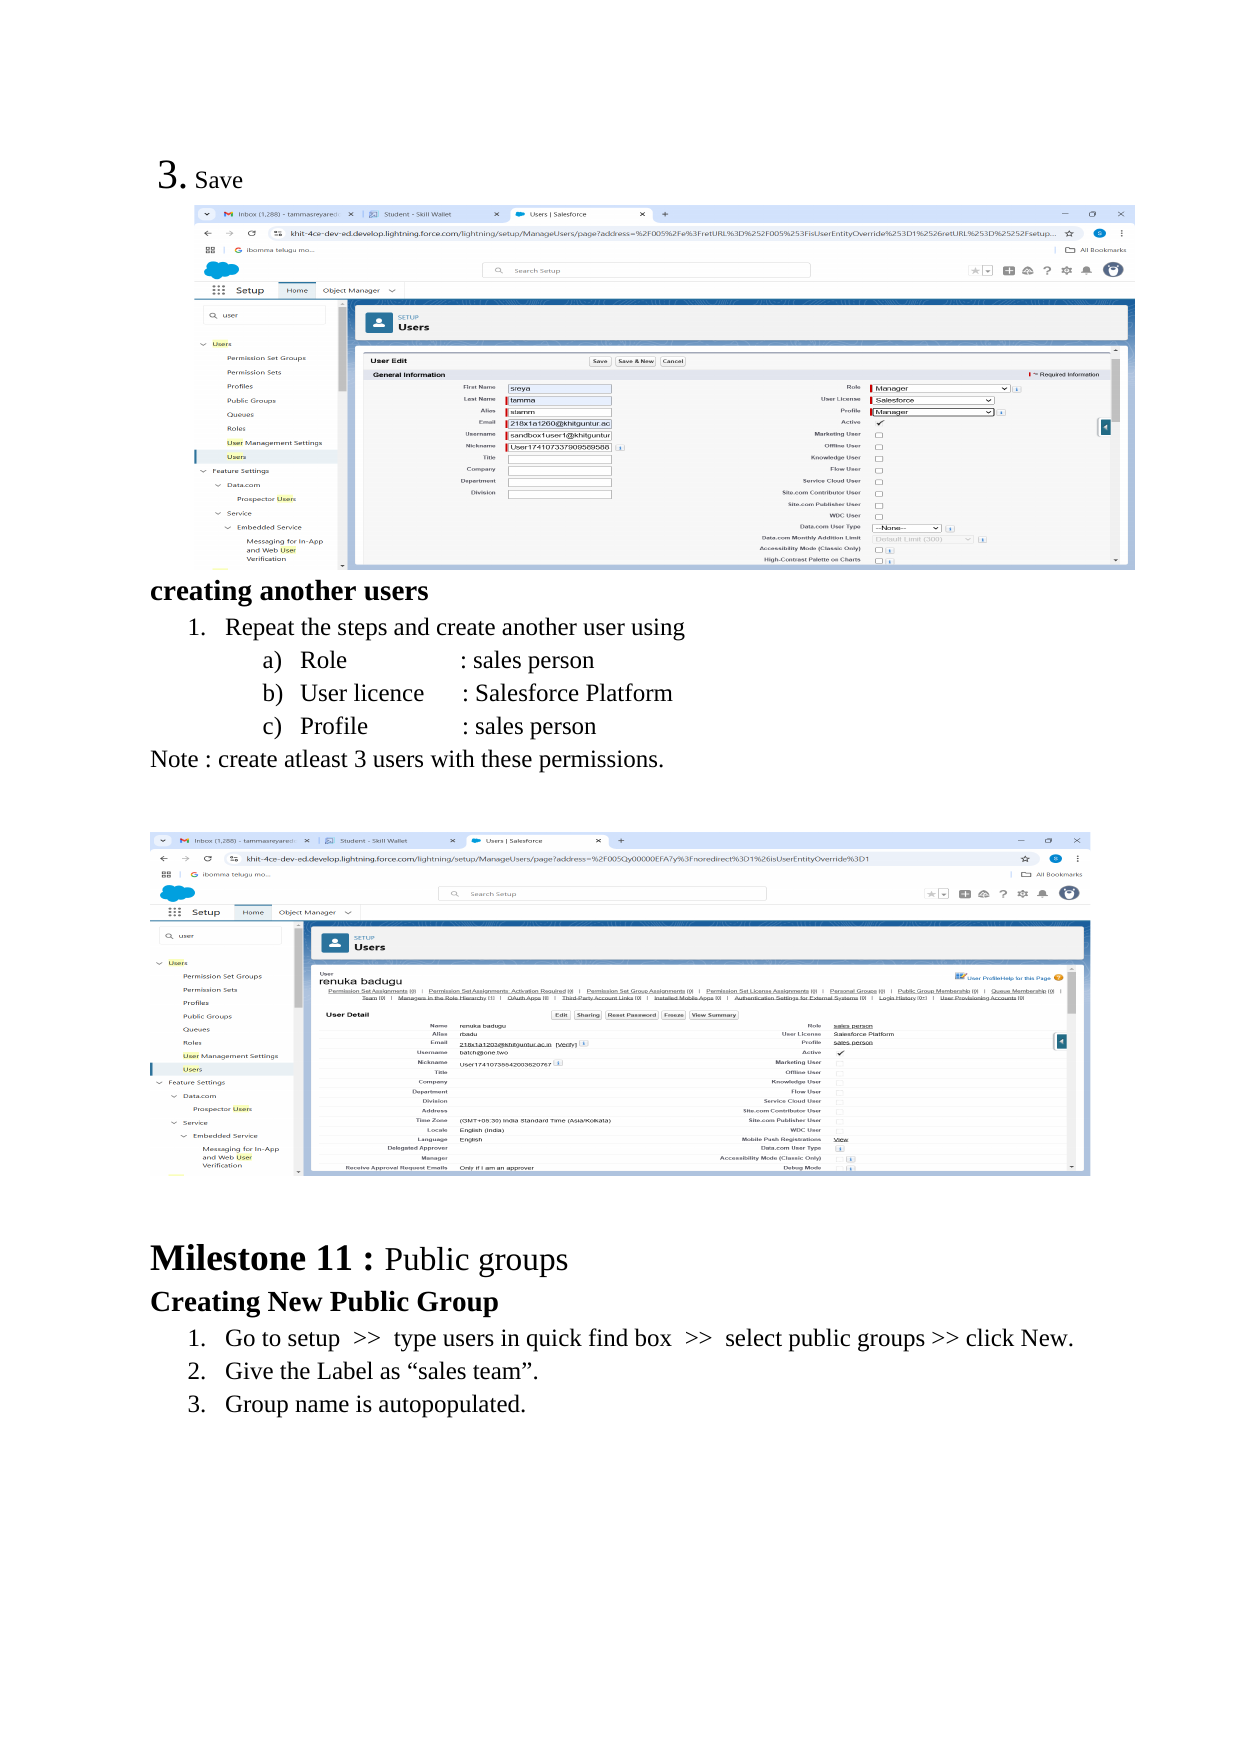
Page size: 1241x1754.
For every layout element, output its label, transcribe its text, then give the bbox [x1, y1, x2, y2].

list Role : sales person [262, 645, 1090, 674]
text Note : create atleast 3 users with these permissions. [150, 744, 1090, 773]
list Save [157, 150, 1090, 198]
list Repeat the steps and create another user using [187, 612, 1090, 641]
list Go to setup >> type users in quick find box >> select public groups >> click New. [187, 1323, 1090, 1352]
picture [194, 205, 1135, 570]
list Profile : sales person [262, 711, 1090, 740]
list User licence : Salesforce Platform [262, 678, 1090, 707]
text Creating New Public Group [150, 1284, 1090, 1318]
list Group name is autopopulated. [187, 1389, 1090, 1418]
picture [150, 832, 1091, 1176]
list Give the Label as “sales team”. [187, 1356, 1090, 1385]
text Milestone 11 : Public groups [150, 1235, 1090, 1278]
text creating another users [150, 573, 1090, 607]
